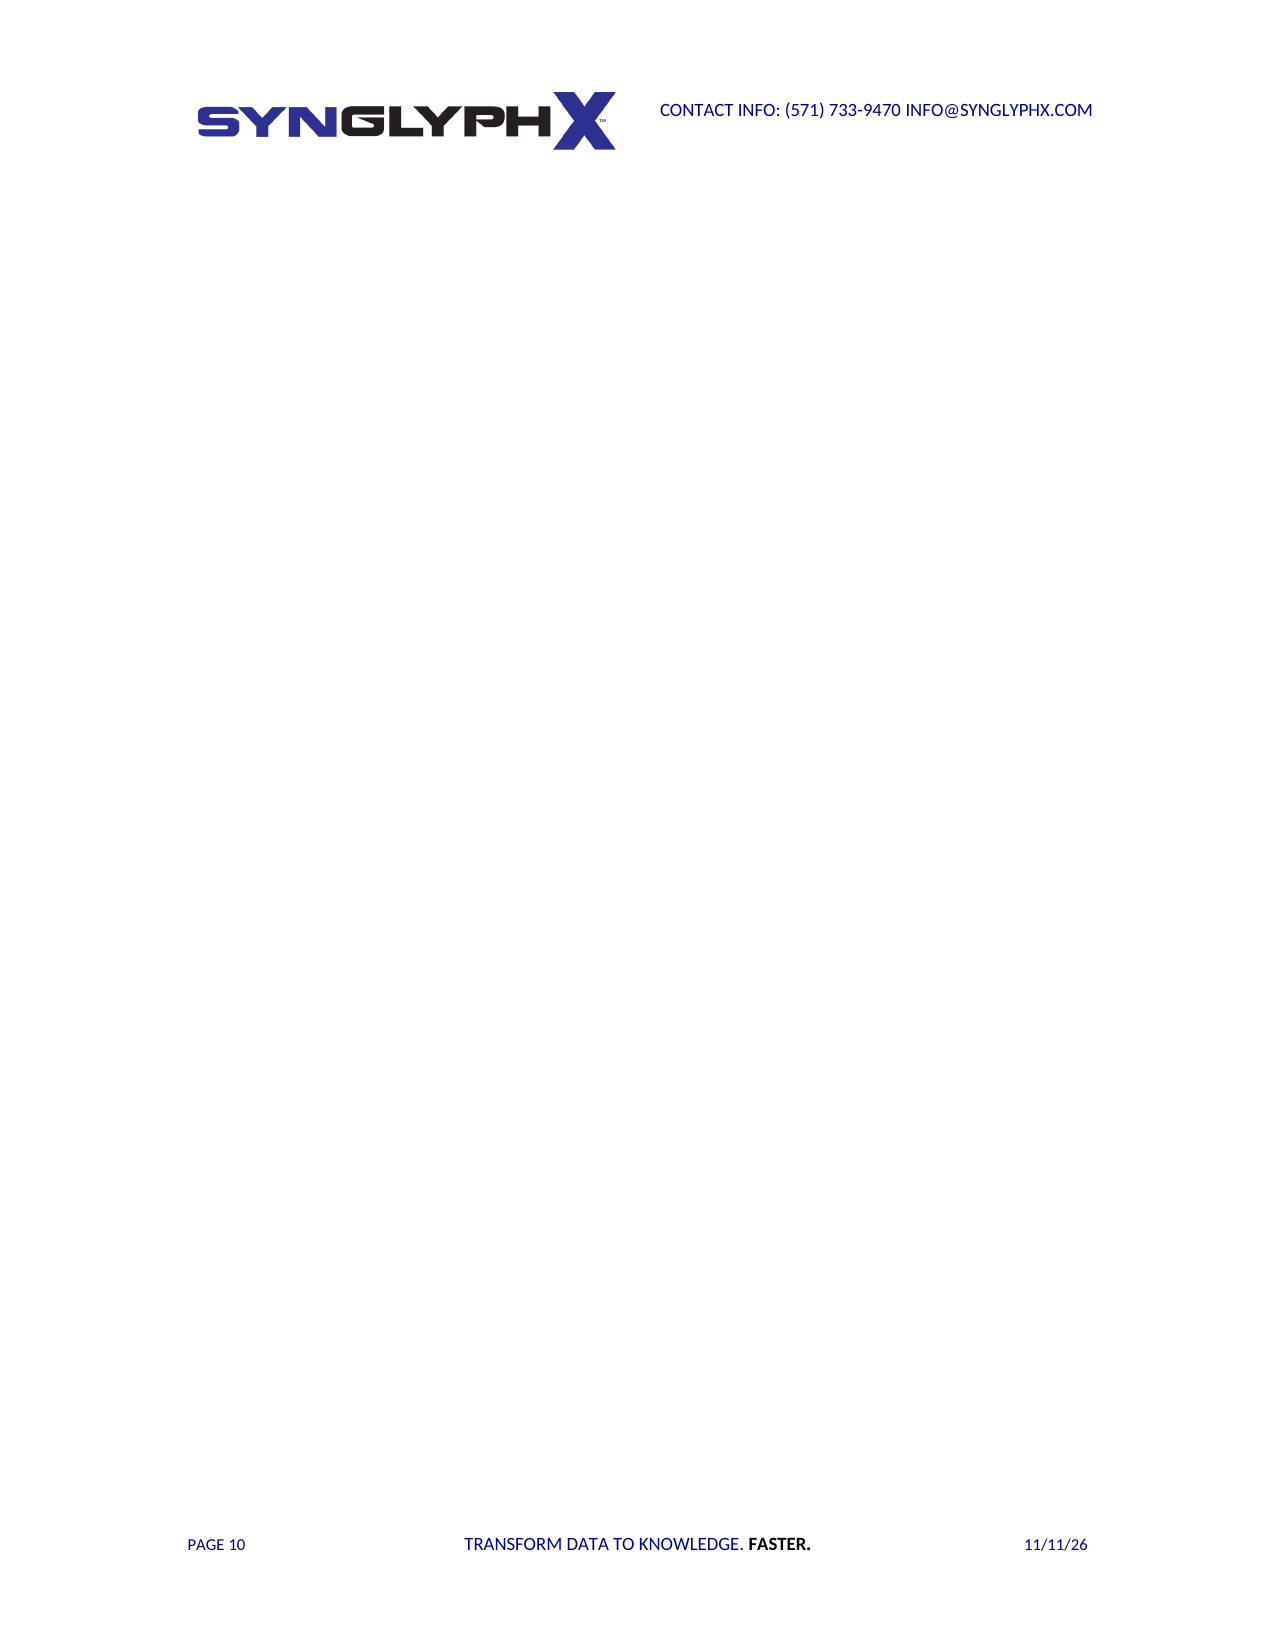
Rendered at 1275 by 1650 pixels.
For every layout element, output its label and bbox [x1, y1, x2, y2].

picture [170, 75, 638, 165]
